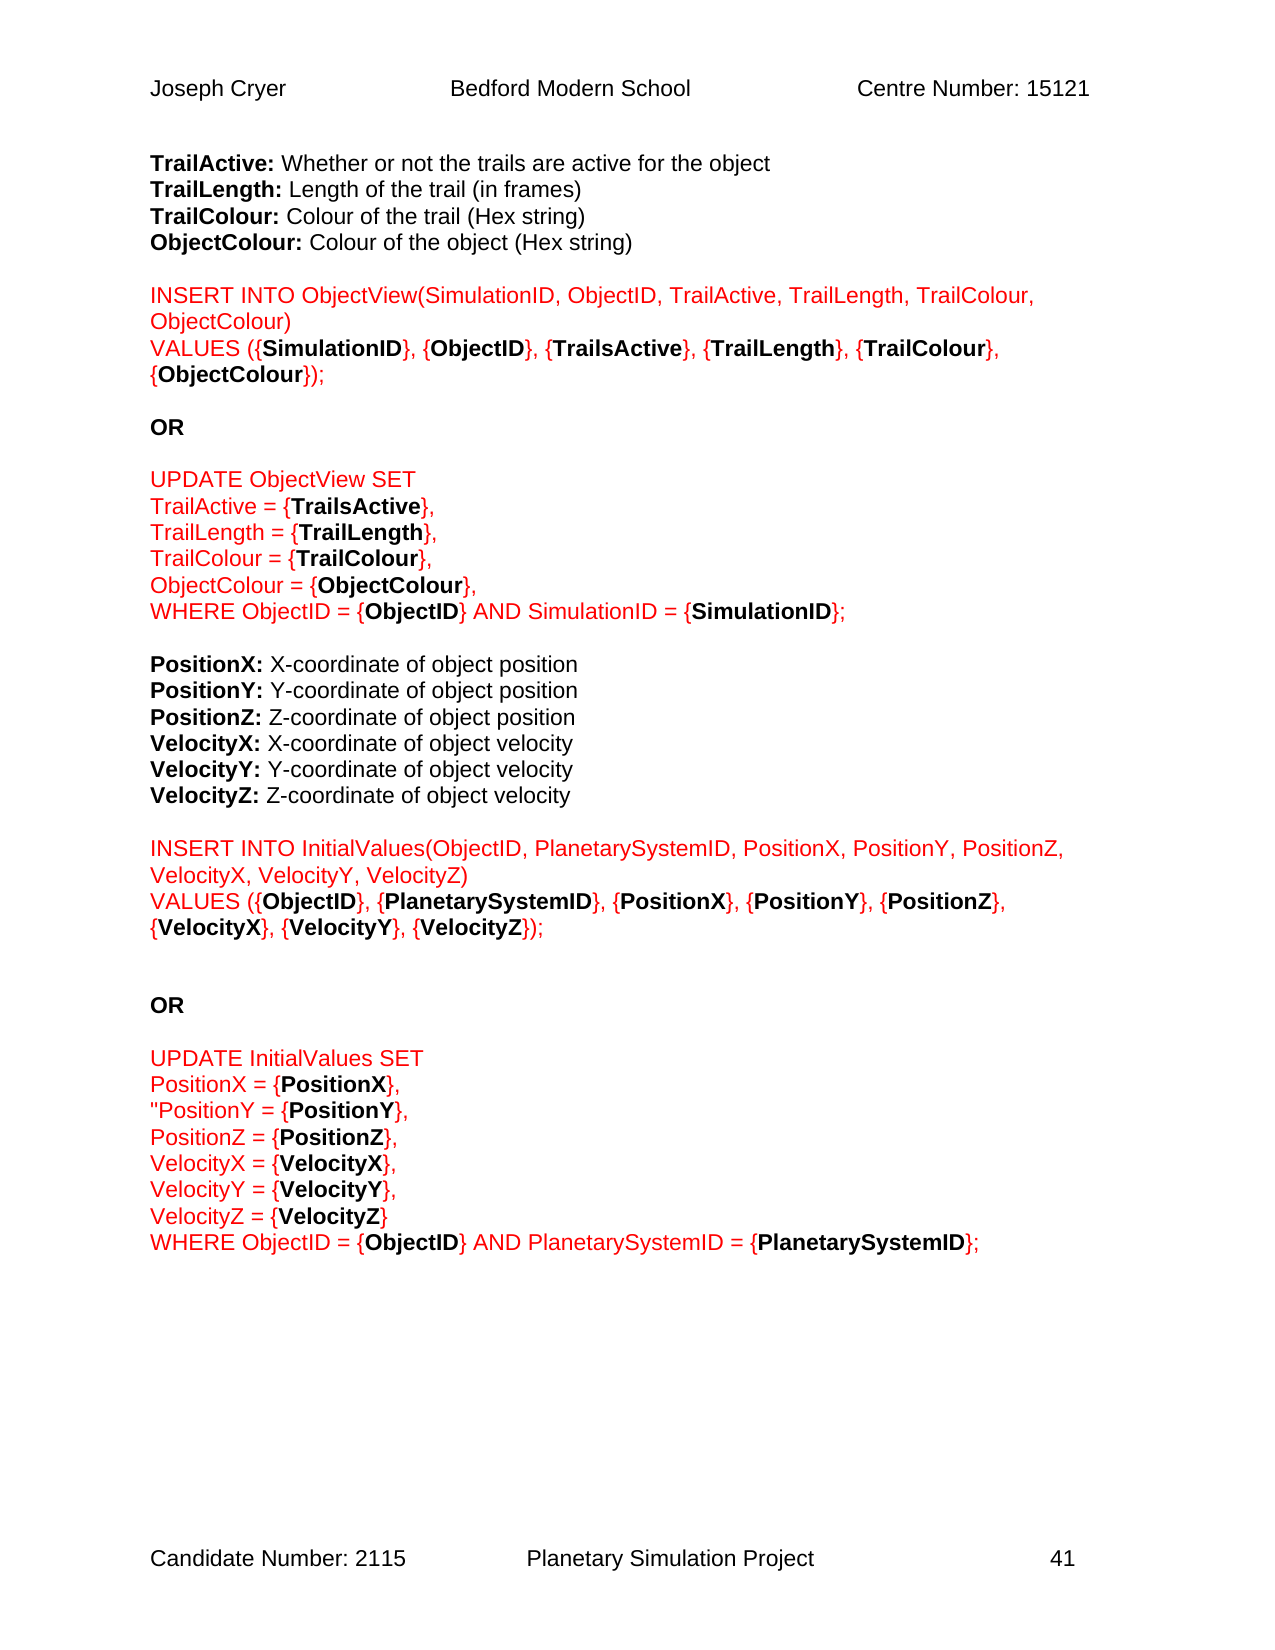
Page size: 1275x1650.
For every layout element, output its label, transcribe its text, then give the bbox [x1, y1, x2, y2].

text VALUES ({ObjectID}, {PlanetarySystemID}, {PositionX}, {PositionY}, {PositionZ}, {VelocityX}, {VelocityY}, {VelocityZ}); [150, 888, 1125, 941]
text WHERE ObjectID = {ObjectID} AND PlanetarySystemID = {PlanetarySystemID}; [150, 1229, 1125, 1256]
text TrailColour = {TrailColour}, [150, 545, 1125, 572]
text PositionY: Y-coordinate of object position [150, 677, 1125, 703]
text VelocityZ: Z-coordinate of object velocity [150, 782, 1125, 809]
text INSERT INTO ObjectView(SimulationID, ObjectID, TrailActive, TrailLength, TrailColour, ObjectColour) [150, 282, 1125, 334]
text TrailActive: Whether or not the trails are active for the object [150, 150, 1125, 176]
text "PositionY = {PositionY}, [150, 1097, 1125, 1124]
text TrailLength = {TrailLength}, [150, 519, 1125, 545]
text VelocityX = {VelocityX}, [150, 1150, 1125, 1176]
text VelocityX: X-coordinate of object velocity [150, 730, 1125, 756]
text PositionZ = {PositionZ}, [150, 1124, 1125, 1150]
text TrailLength: Length of the trail (in frames) [150, 176, 1125, 203]
text PositionX = {PositionX}, [150, 1071, 1125, 1097]
text VALUES ({SimulationID}, {ObjectID}, {TrailsActive}, {TrailLength}, {TrailColour}, {ObjectColour}); [150, 334, 1125, 387]
text OR [150, 992, 1125, 1018]
text PositionX: X-coordinate of object position [150, 651, 1125, 677]
text UPDATE InitialValues SET [150, 1045, 1125, 1071]
text UPDATE ObjectView SET [150, 466, 1125, 493]
text TrailColour: Colour of the trail (Hex string) [150, 203, 1125, 229]
text OR [150, 413, 1125, 440]
text VelocityY = {VelocityY}, [150, 1176, 1125, 1203]
text PositionZ: Z-coordinate of object position [150, 703, 1125, 730]
text INSERT INTO InitialValues(ObjectID, PlanetarySystemID, PositionX, PositionY, PositionZ, VelocityX, VelocityY, VelocityZ) [150, 835, 1125, 888]
text ObjectColour: Colour of the object (Hex string) [150, 229, 1125, 255]
text VelocityY: Y-coordinate of object velocity [150, 756, 1125, 782]
text ObjectColour = {ObjectColour}, [150, 572, 1125, 598]
text VelocityZ = {VelocityZ} [150, 1203, 1125, 1229]
text WHERE ObjectID = {ObjectID} AND SimulationID = {SimulationID}; [150, 598, 1125, 624]
text TrailActive = {TrailsActive}, [150, 493, 1125, 519]
